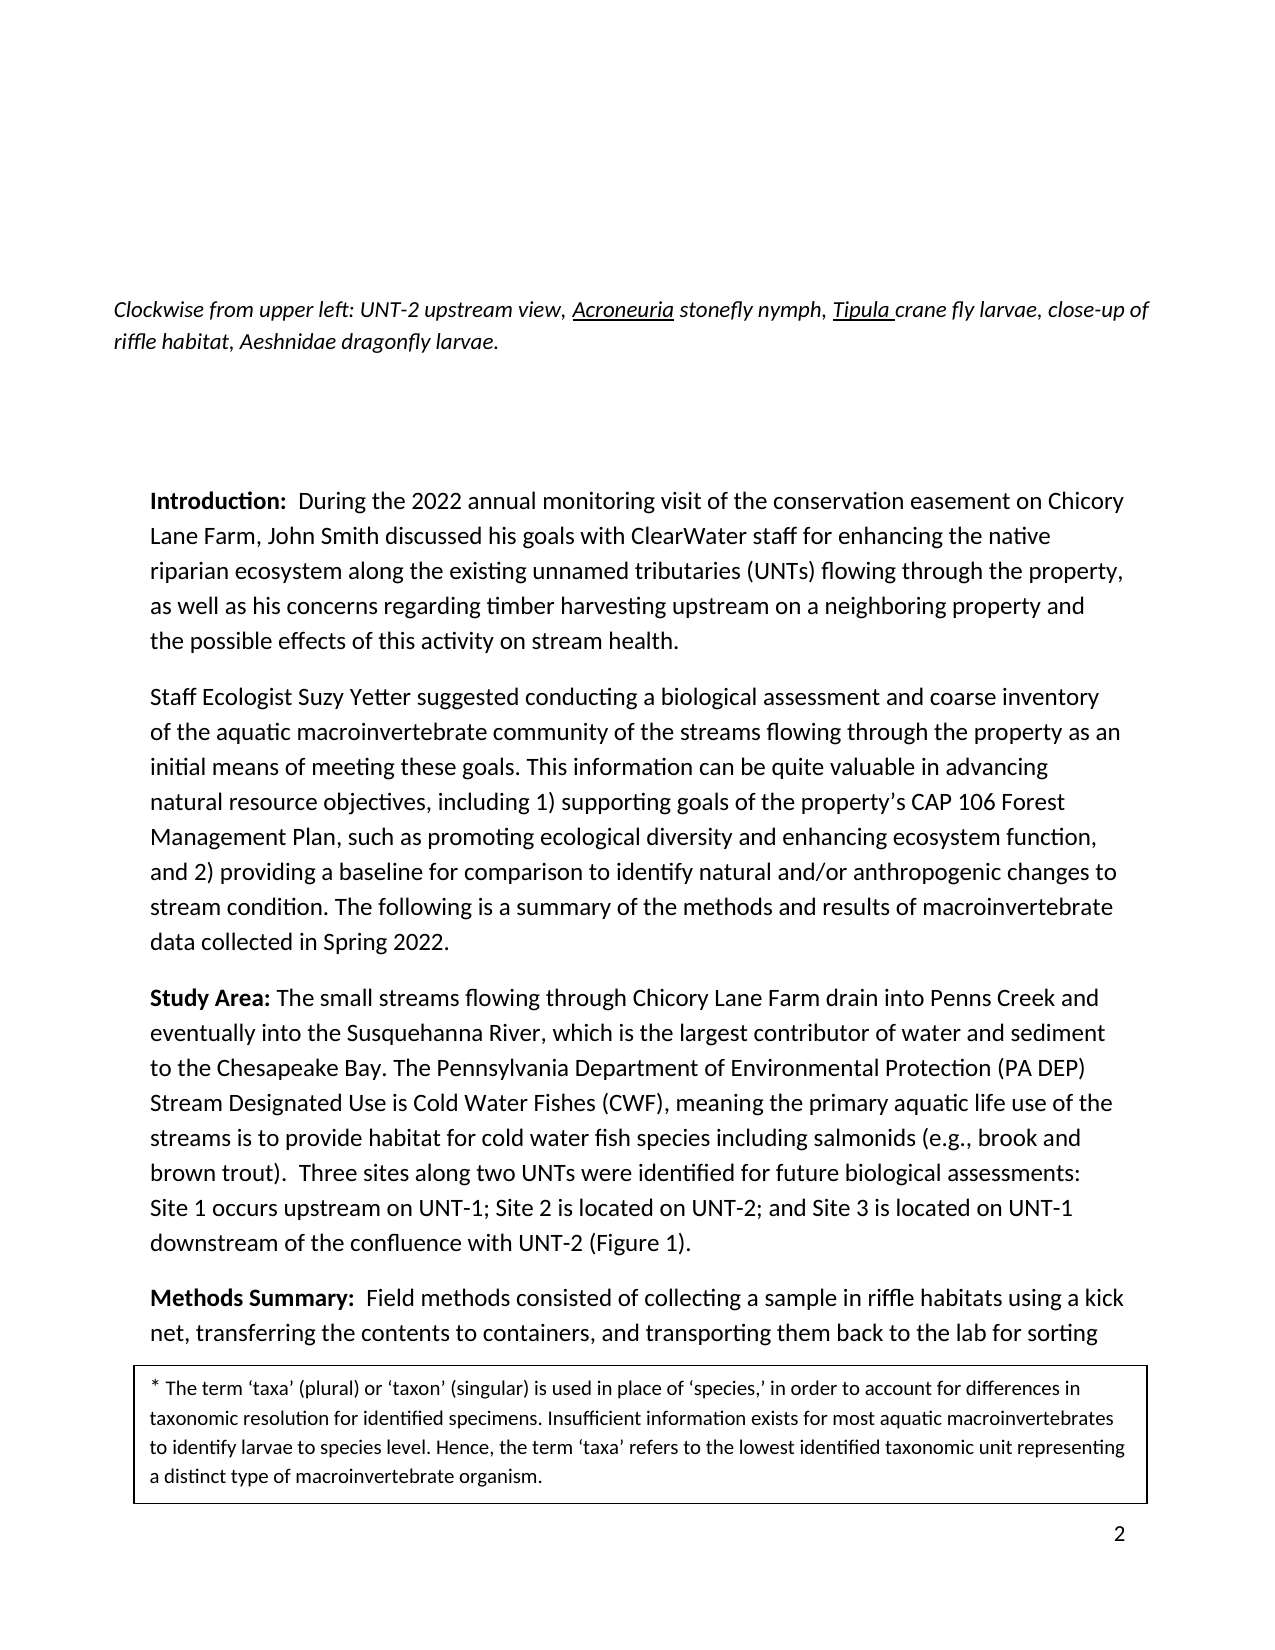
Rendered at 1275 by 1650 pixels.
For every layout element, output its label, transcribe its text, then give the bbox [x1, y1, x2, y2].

text Staff Ecologist Suzy Yetter suggested conducting a biological assessment and coarse inventory of the aquatic macroinvertebrate community of the streams flowing through the property as an initial means of meeting these goals. This information can be quite valuable in advancing natural resource objectives, including 1) supporting goals of the property’s CAP 106 Forest Management Plan, such as promoting ecological diversity and enhancing ecosystem function, and 2) providing a baseline for comparison to identify natural and/or anthropogenic changes to stream condition. The following is a summary of the methods and results of macroinvertebrate data collected in Spring 2022. [150, 681, 1125, 956]
text Study Area: The small streams flowing through Chicory Lane Farm drain into Penns Creek and eventually into the Susquehanna River, which is the largest contributor of water and sediment to the Chesapeake Bay. The Pennsylvania Department of Environmental Protection (PA DEP) Stream Designated Use is Cold Water Fishes (CWF), meaning the primary aquatic life use of the streams is to provide habitat for cold water fish species including salmonids (e.g., brook and brown trout). Three sites along two UNTs were identified for future biological assessments: Site 1 occurs upstream on UNT-1; Site 2 is located on UNT-2; and Site 3 is located on UNT-1 downstream of the confluence with UNT-2 (Figure 1). [150, 982, 1125, 1257]
text Introduction: During the 2022 annual monitoring visit of the conservation easement on Chicory Lane Farm, John Smith discussed his goals with ClearWater staff for enhancing the native riparian ecosystem along the existing unnamed tributaries (UNTs) flowing through the property, as well as his concerns regarding timber harvesting upstream on a neighboring property and the possible effects of this activity on stream health. [150, 485, 1125, 656]
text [150, 1282, 1125, 1348]
